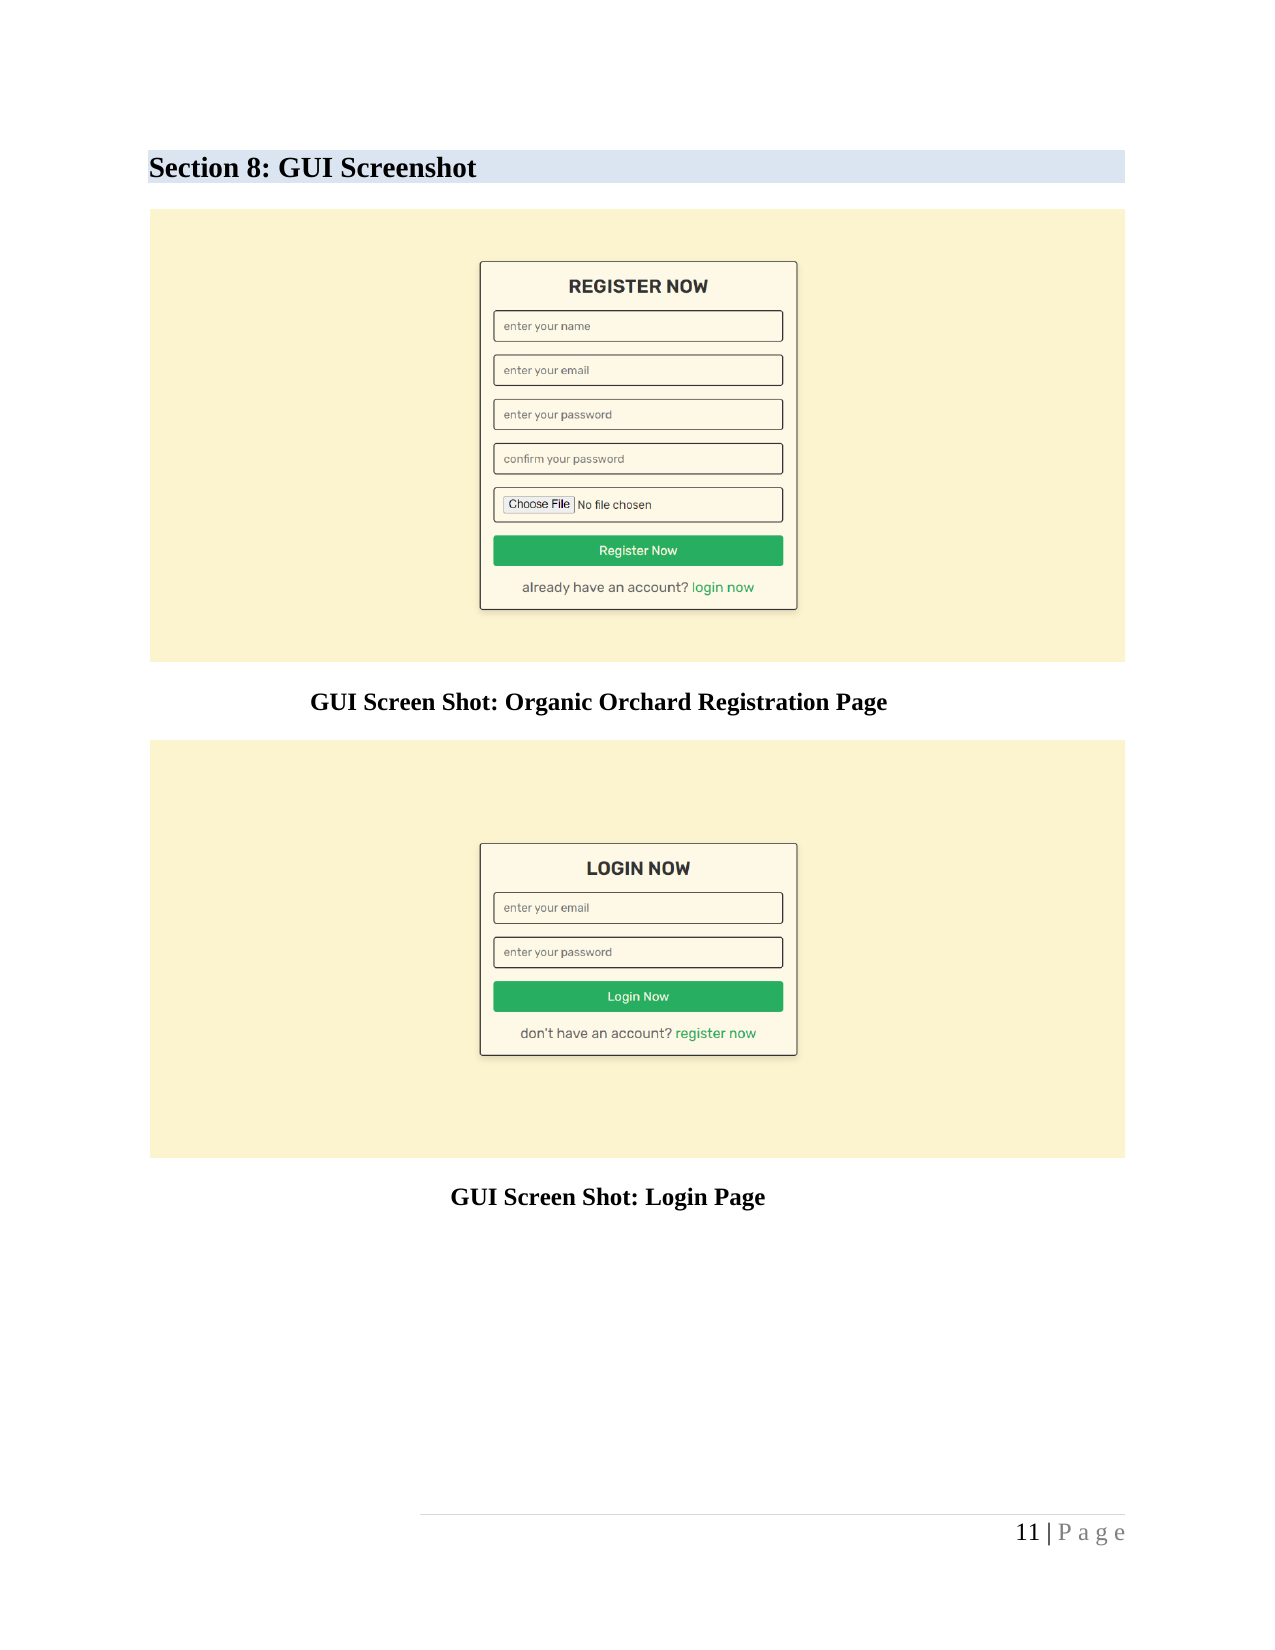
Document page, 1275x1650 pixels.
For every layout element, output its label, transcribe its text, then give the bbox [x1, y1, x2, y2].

text GUI Screen Shot: Login Page [150, 1182, 1047, 1211]
picture [150, 740, 1125, 1158]
picture [150, 209, 1125, 662]
text GUI Screen Shot: Organic Orchard Registration Page [150, 687, 1047, 716]
subtitle Section 8: GUI Screenshot [148, 150, 1125, 183]
